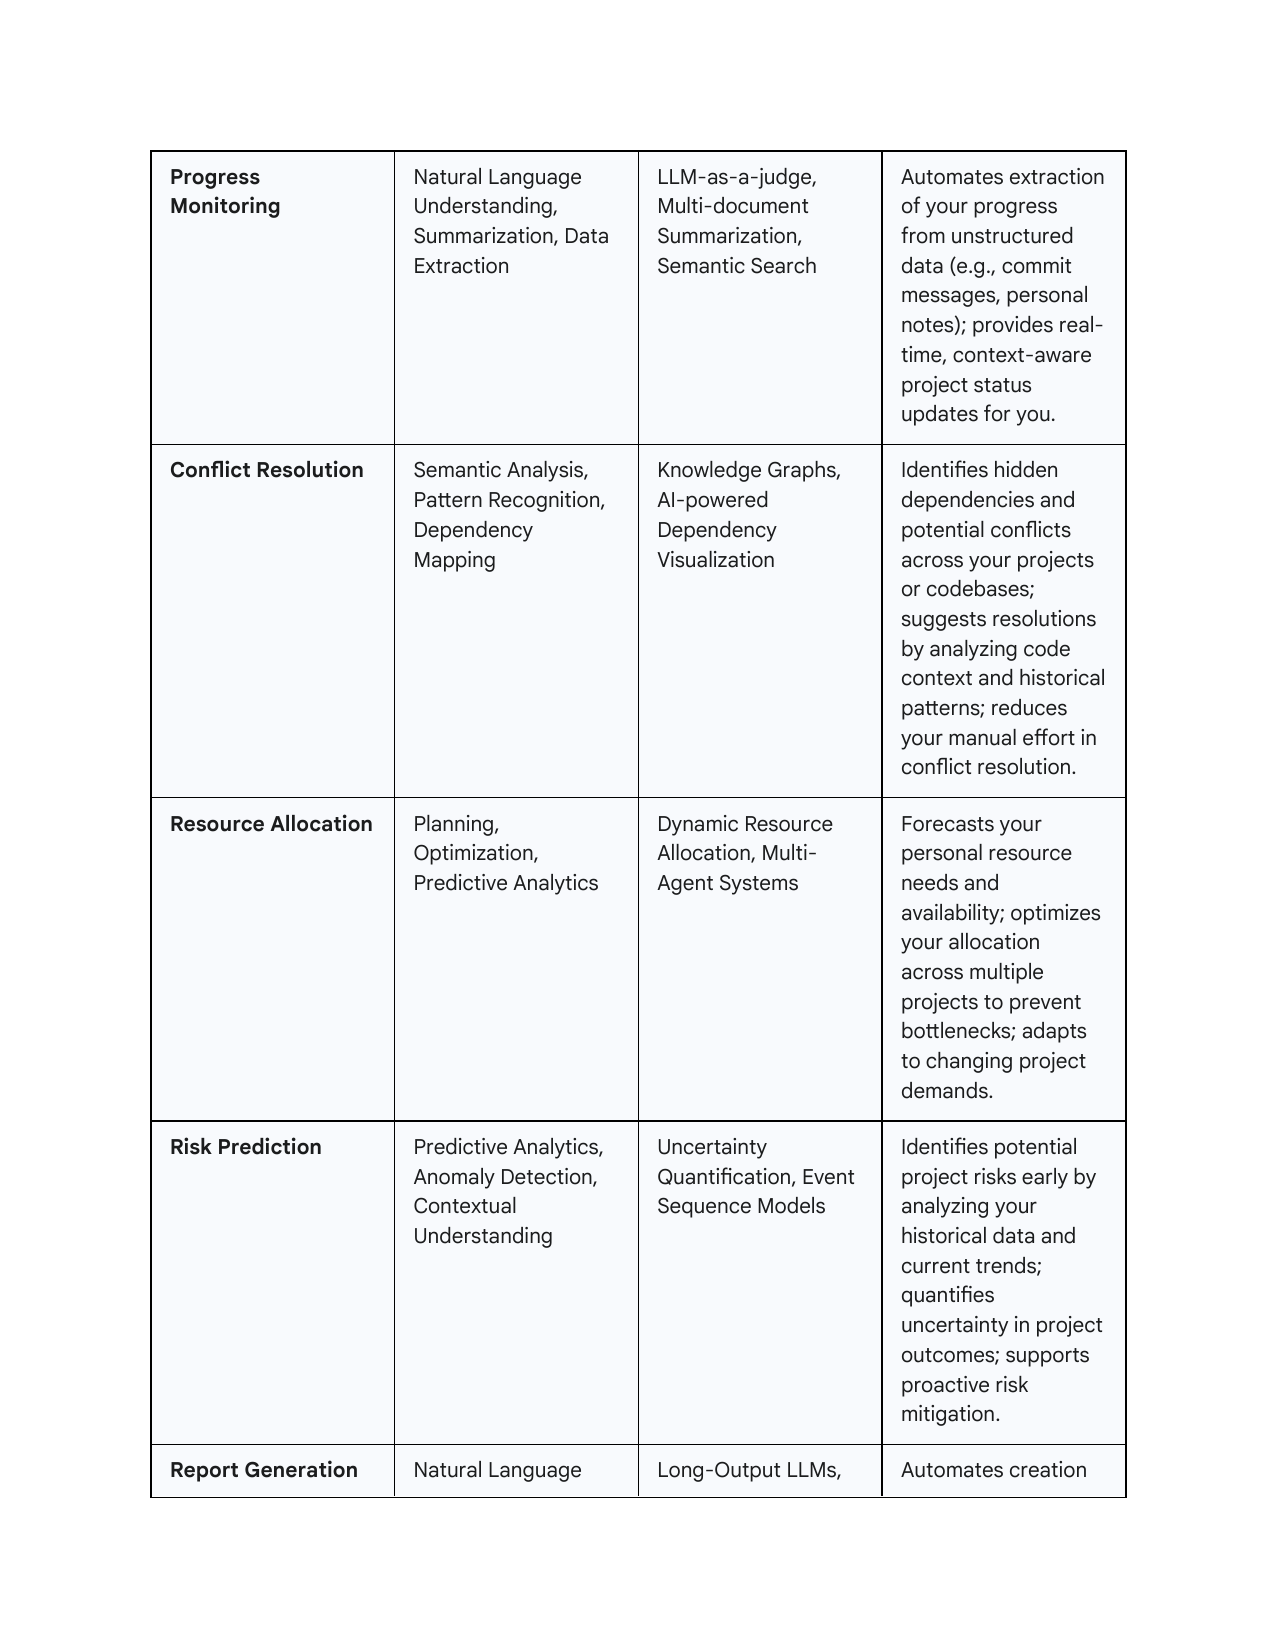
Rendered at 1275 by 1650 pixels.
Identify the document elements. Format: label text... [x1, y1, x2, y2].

table_cell Natural Language Understanding, Summarization, Data Extraction [395, 152, 638, 444]
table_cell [395, 1445, 638, 1496]
table_cell LLM-as-a-judge, Multi-document Summarization, Semantic Search [639, 152, 881, 444]
table_cell Progress Monitoring [152, 152, 394, 444]
table_cell Identifies potential project risks early by analyzing your historical data and current trends; quantifies uncertainty in project outcomes; supports proactive risk mitigation. [883, 1122, 1125, 1444]
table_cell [883, 1445, 1125, 1496]
table_cell Semantic Analysis, Pattern Recognition, Dependency Mapping [395, 445, 638, 797]
table_cell Risk Prediction [152, 1122, 394, 1444]
table_cell Planning, Optimization, Predictive Analytics [395, 798, 638, 1120]
table_cell Resource Allocation [152, 798, 394, 1120]
table_cell Conflict Resolution [152, 445, 394, 797]
table_cell Knowledge Graphs, AI-powered Dependency Visualization [639, 445, 881, 797]
table_cell Report Generation [152, 1445, 394, 1496]
table_cell Identifies hidden dependencies and potential conflicts across your projects or codebases; suggests resolutions by analyzing code context and historical patterns; reduces your manual effort in conflict resolution. [883, 445, 1125, 797]
table_cell Predictive Analytics, Anomaly Detection, Contextual Understanding [395, 1122, 638, 1444]
table_cell Automates extraction of your progress from unstructured data (e.g., commit messages, personal notes); provides real-time, context-aware project status updates for you. [883, 152, 1125, 444]
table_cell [639, 1445, 881, 1496]
table_cell Forecasts your personal resource needs and availability; optimizes your allocation across multiple projects to prevent bottlenecks; adapts to changing project demands. [883, 798, 1125, 1120]
table_cell Dynamic Resource Allocation, Multi-Agent Systems [639, 798, 881, 1120]
table_cell Uncertainty Quantification, Event Sequence Models [639, 1122, 881, 1444]
